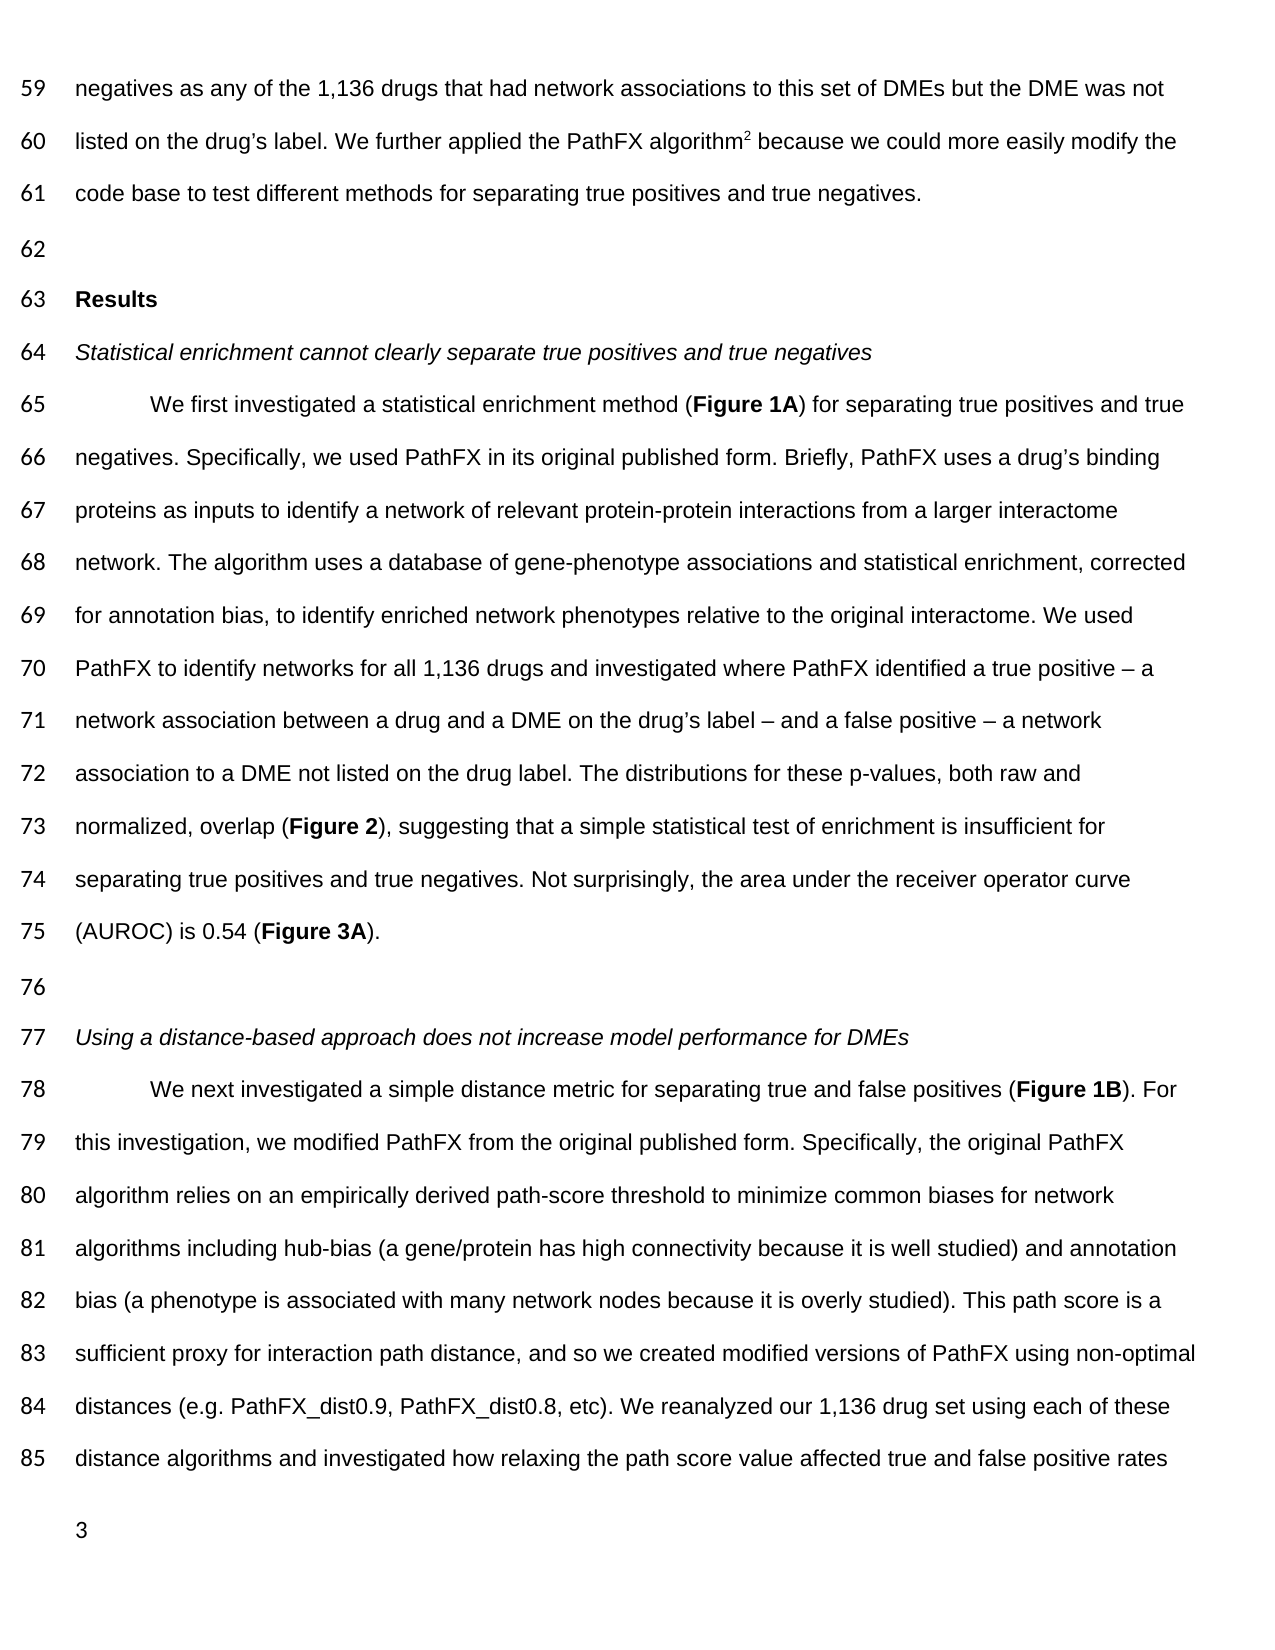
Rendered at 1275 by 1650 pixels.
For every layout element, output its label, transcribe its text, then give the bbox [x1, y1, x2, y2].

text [75, 1076, 1200, 1472]
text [75, 75, 1200, 207]
text We first investigated a statistical enrichment method (Figure 1A) for separating true positives and true negatives. Specifically, we used PathFX in its original published form. Briefly, PathFX uses a drug’s binding proteins as inputs to identify a network of relevant protein-protein interactions from a larger interactome network. The algorithm uses a database of gene-phenotype associations and statistical enrichment, corrected for annotation bias, to identify enriched network phenotypes relative to the original interactome. We used PathFX to identify networks for all 1,136 drugs and investigated where PathFX identified a true positive – a network association between a drug and a DME on the drug’s label – and a false positive – a network association to a DME not listed on the drug label. The distributions for these p-values, both raw and normalized, overlap (Figure 2), suggesting that a simple statistical test of enrichment is insufficient for separating true positives and true negatives. Not surprisingly, the area under the receiver operator curve (AUROC) is 0.54 (Figure 3A). [75, 391, 1200, 945]
text Statistical enrichment cannot clearly separate true positives and true negatives [75, 338, 1200, 365]
text Using a distance-based approach does not increase model performance for DMEs [75, 1024, 1200, 1050]
text Results [75, 286, 1200, 312]
